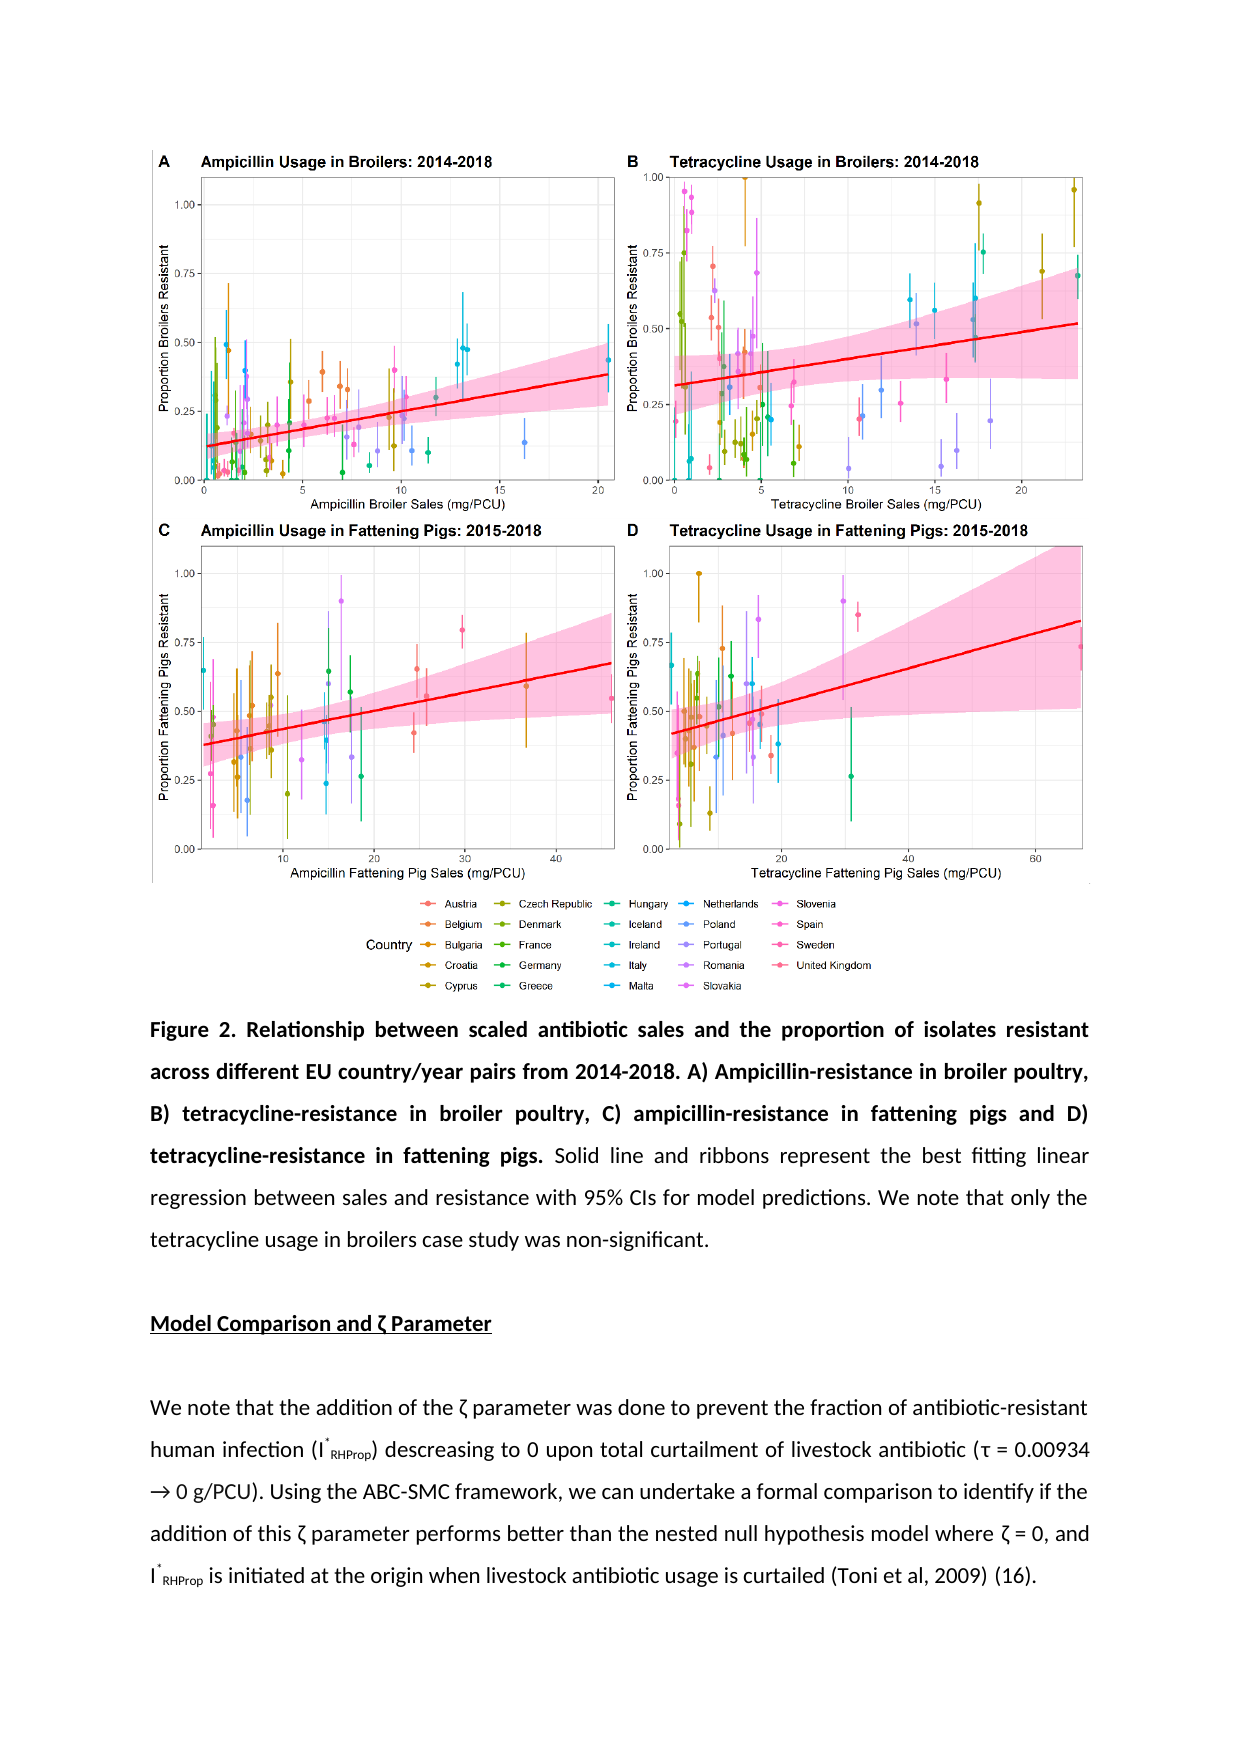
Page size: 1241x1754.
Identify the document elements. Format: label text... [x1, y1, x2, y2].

text Model Comparison and ζ Parameter [150, 1309, 1090, 1337]
text Figure 2. Relationship between scaled antibiotic sales and the proportion of isolates resistant across different EU country/year pairs from 2014-2018. A) Ampicillin-resistance in broiler poultry, B) tetracycline-resistance in broiler poultry, C) ampicillin-resistance in fattening pigs and D) tetracycline-resistance in fattening pigs. Solid line and ribbons represent the best fitting linear regression between sales and resistance with 95% CIs for model predictions. We note that only the tetracycline usage in broilers case study was non-significant. [150, 1015, 1090, 1253]
text We note that the addition of the ζ parameter was done to prevent the fraction of antibiotic-resistant human infection (I*RHProp) descreasing to 0 upon total curtailment of livestock antibiotic (τ = 0.00934 → 0 g/PCU). Using the ABC-SMC framework, we can undertake a formal comparison to identify if the addition of this ζ parameter performs better than the nested null hypothesis model where ζ = 0, and I*RHProp is initiated at the origin when livestock antibiotic usage is curtailed (Toni et al, 2009) (16). [150, 1393, 1090, 1589]
picture [150, 150, 1091, 1002]
